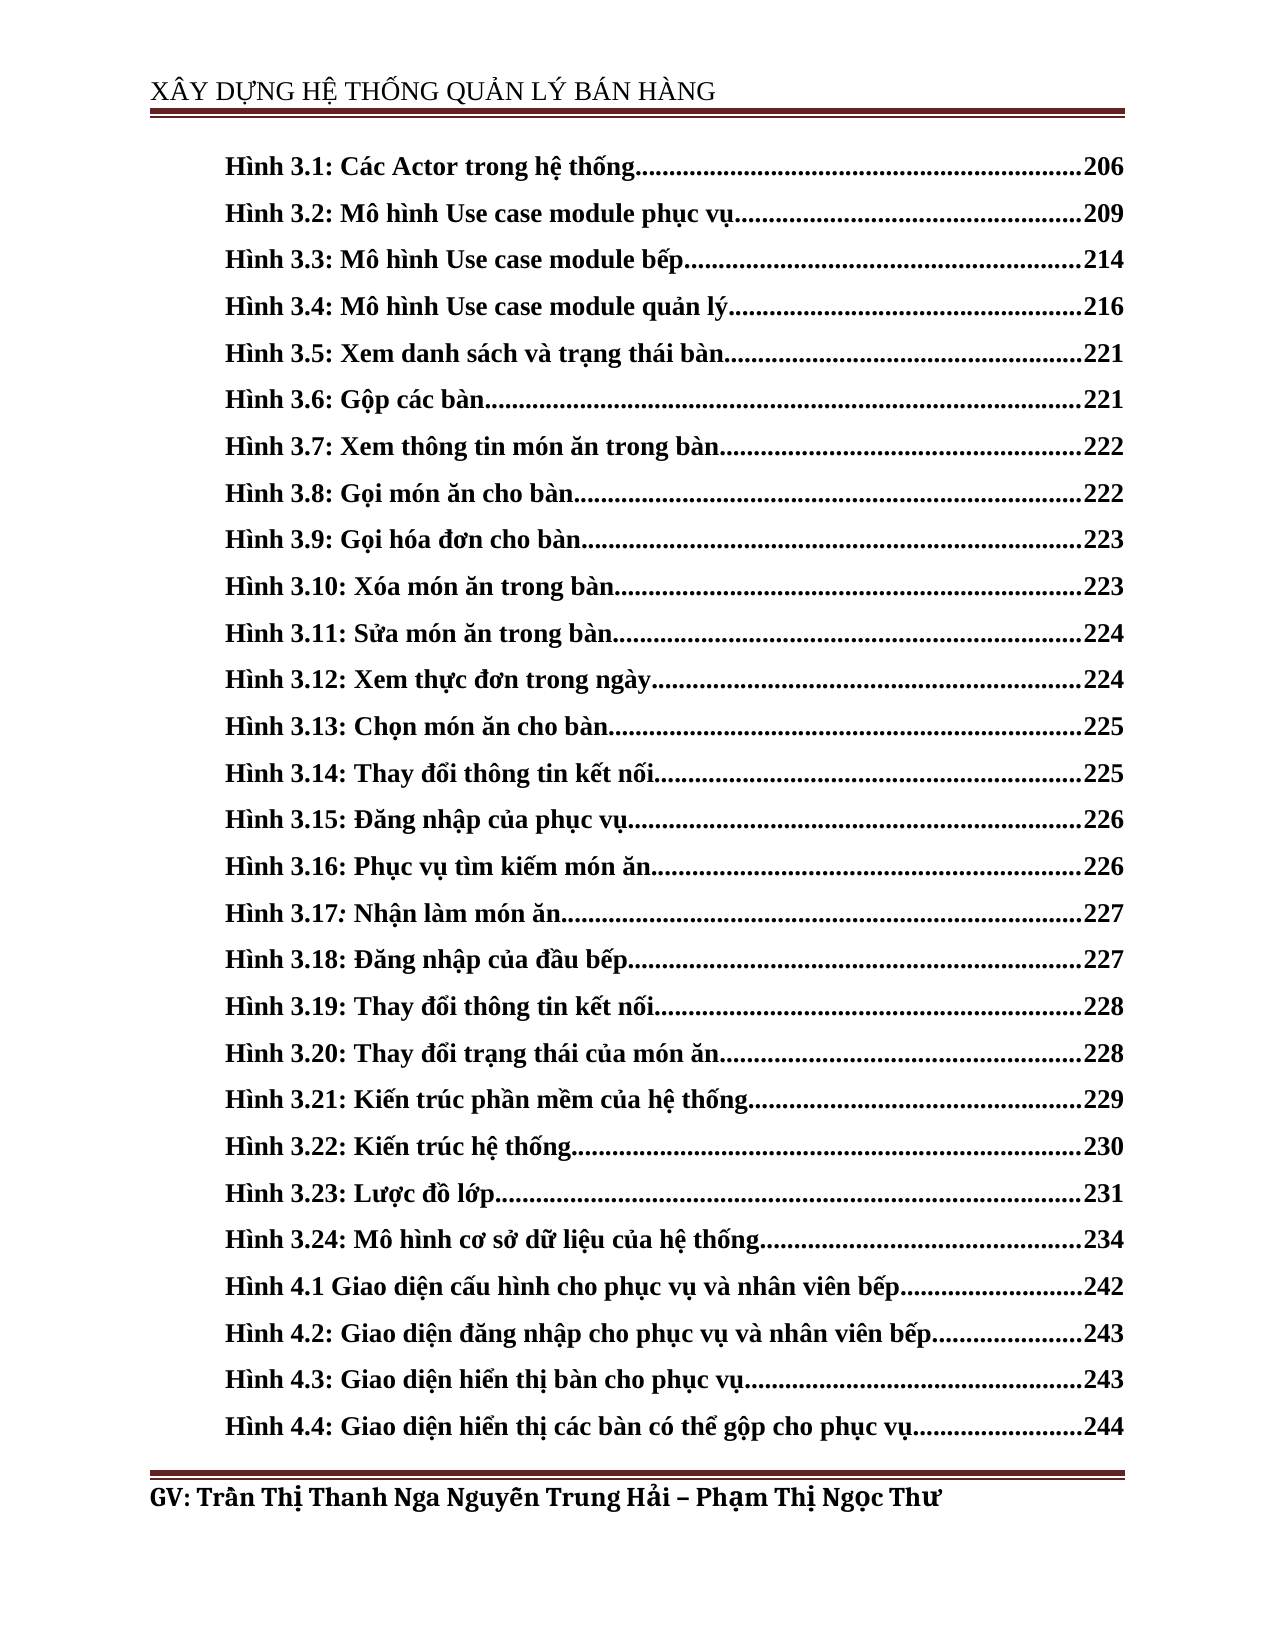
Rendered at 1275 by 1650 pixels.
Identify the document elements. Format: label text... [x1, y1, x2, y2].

text Hình 3.11: Sửa món ăn trong bàn 224 [150, 617, 1125, 648]
text Hình 3.18: Đăng nhập của đầu bếp 227 [150, 943, 1125, 974]
text Hình 4.4: Giao diện hiển thị các bàn có thể gộp cho phục vụ 244 [150, 1410, 1125, 1441]
text Hình 3.19: Thay đổi thông tin kết nối 228 [150, 990, 1125, 1021]
text Hình 3.1: Các Actor trong hệ thống 206 [150, 150, 1125, 181]
text Hình 3.17: Nhận làm món ăn 227 [150, 897, 1125, 928]
text Hình 3.21: Kiến trúc phần mềm của hệ thống 229 [150, 1083, 1125, 1114]
text Hình 3.8: Gọi món ăn cho bàn 222 [150, 477, 1125, 508]
text Hình 3.7: Xem thông tin món ăn trong bàn 222 [150, 430, 1125, 461]
text Hình 3.9: Gọi hóa đơn cho bàn 223 [150, 523, 1125, 554]
text Hình 4.3: Giao diện hiển thị bàn cho phục vụ 243 [150, 1363, 1125, 1394]
text Hình 3.6: Gộp các bàn 221 [150, 383, 1125, 414]
text Hình 3.15: Đăng nhập của phục vụ 226 [150, 803, 1125, 834]
text Hình 3.13: Chọn món ăn cho bàn 225 [150, 710, 1125, 741]
text Hình 4.2: Giao diện đăng nhập cho phục vụ và nhân viên bếp 243 [150, 1317, 1125, 1348]
text Hình 3.16: Phục vụ tìm kiếm món ăn 226 [150, 850, 1125, 881]
text Hình 3.5: Xem danh sách và trạng thái bàn 221 [150, 337, 1125, 368]
text Hình 3.23: Lược đồ lớp 231 [150, 1177, 1125, 1208]
text Hình 3.2: Mô hình Use case module phục vụ 209 [150, 197, 1125, 228]
text Hình 3.14: Thay đổi thông tin kết nối 225 [150, 757, 1125, 788]
text Hình 3.22: Kiến trúc hệ thống 230 [150, 1130, 1125, 1161]
text Hình 3.4: Mô hình Use case module quản lý 216 [150, 290, 1125, 321]
text Hình 3.12: Xem thực đơn trong ngày 224 [150, 663, 1125, 694]
text Hình 4.1 Giao diện cấu hình cho phục vụ và nhân viên bếp 242 [150, 1270, 1125, 1301]
text Hình 3.20: Thay đổi trạng thái của món ăn 228 [150, 1037, 1125, 1068]
text Hình 3.10: Xóa món ăn trong bàn 223 [150, 570, 1125, 601]
text Hình 3.24: Mô hình cơ sở dữ liệu của hệ thống 234 [150, 1223, 1125, 1254]
text Hình 3.3: Mô hình Use case module bếp 214 [150, 243, 1125, 274]
